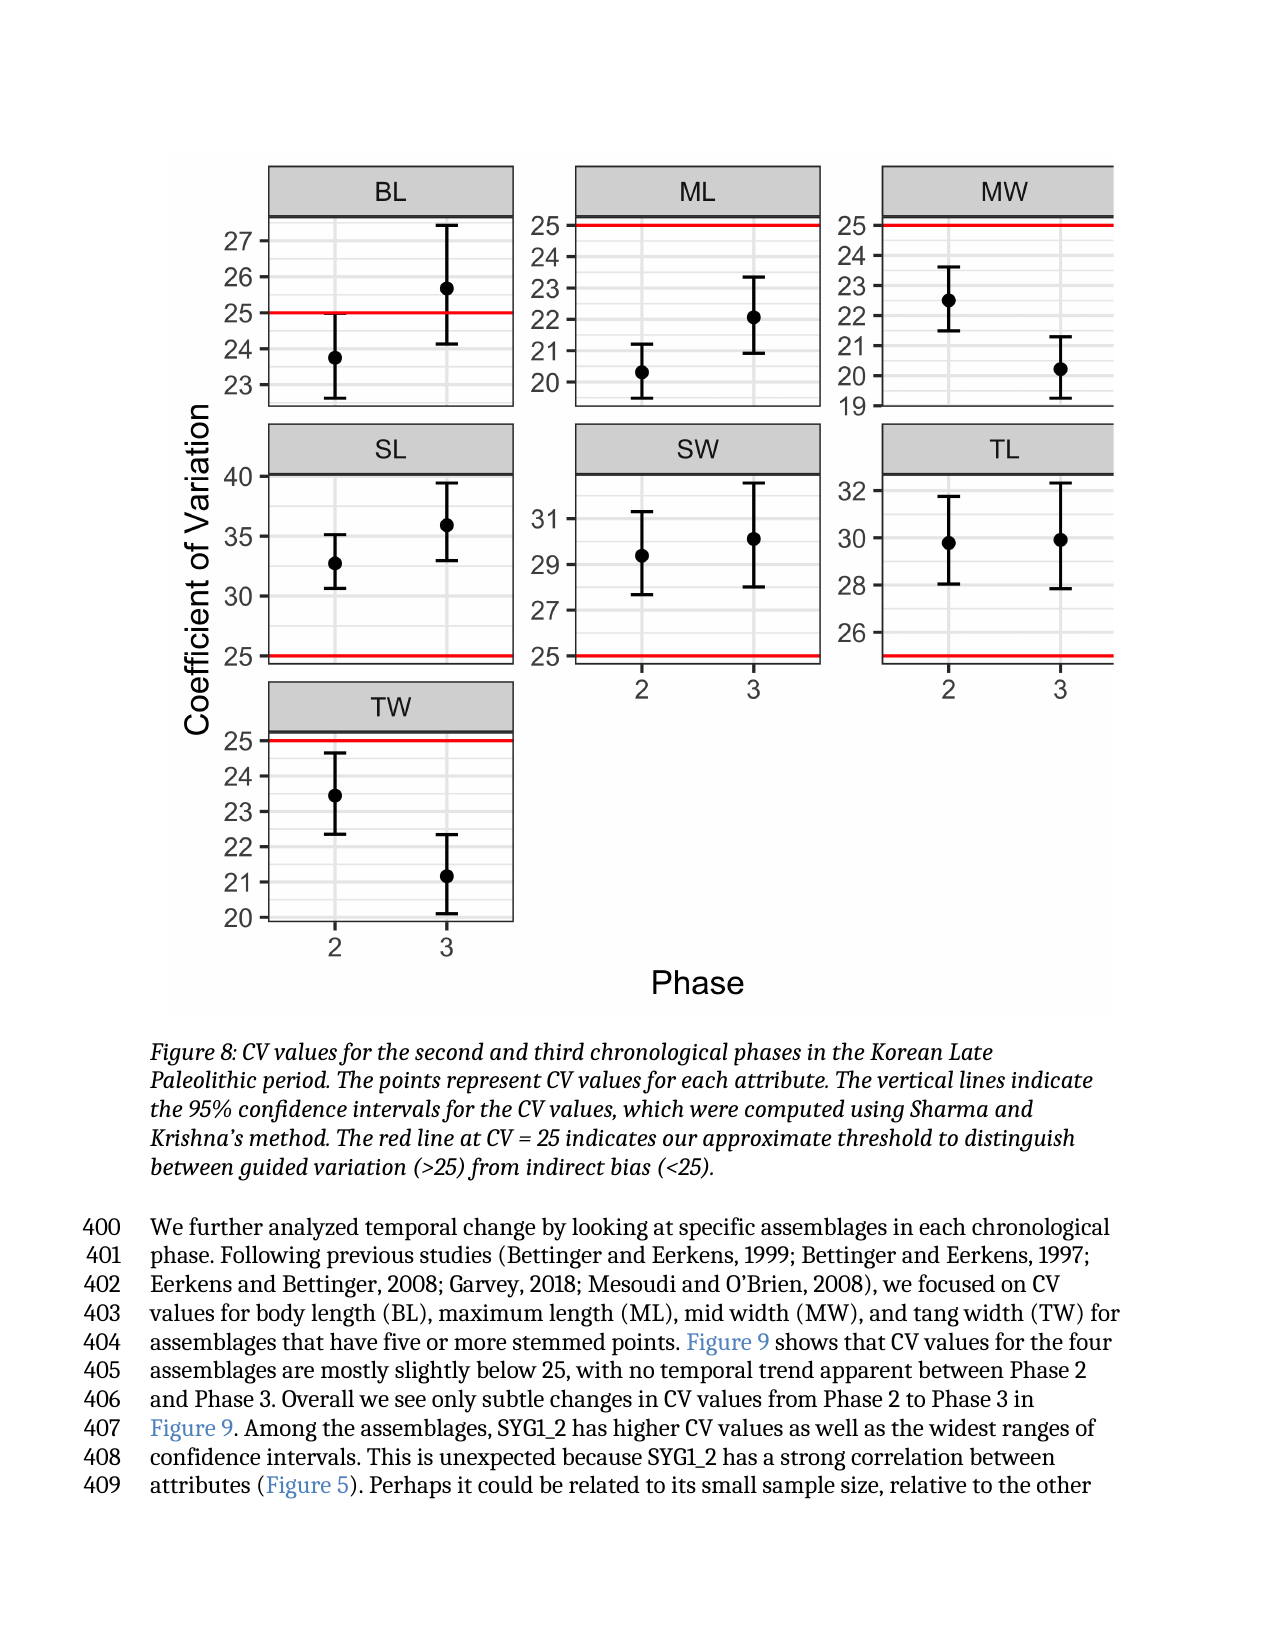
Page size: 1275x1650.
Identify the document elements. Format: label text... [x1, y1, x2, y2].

picture [168, 150, 1114, 1017]
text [150, 1212, 1125, 1500]
table_header Figure 8: CV values for the second and third chronological phases in the Korean Late Paleolithic period. The points represent CV values for each attribute. The vertical lines indicate the 95% confidence intervals for the CV values, which were computed using Sharma and Krishna’s method. The red line at CV = 25 indicates our approximate threshold to distinguish between guided variation (>25) from indirect bias (<25). [139, 150, 1114, 1194]
